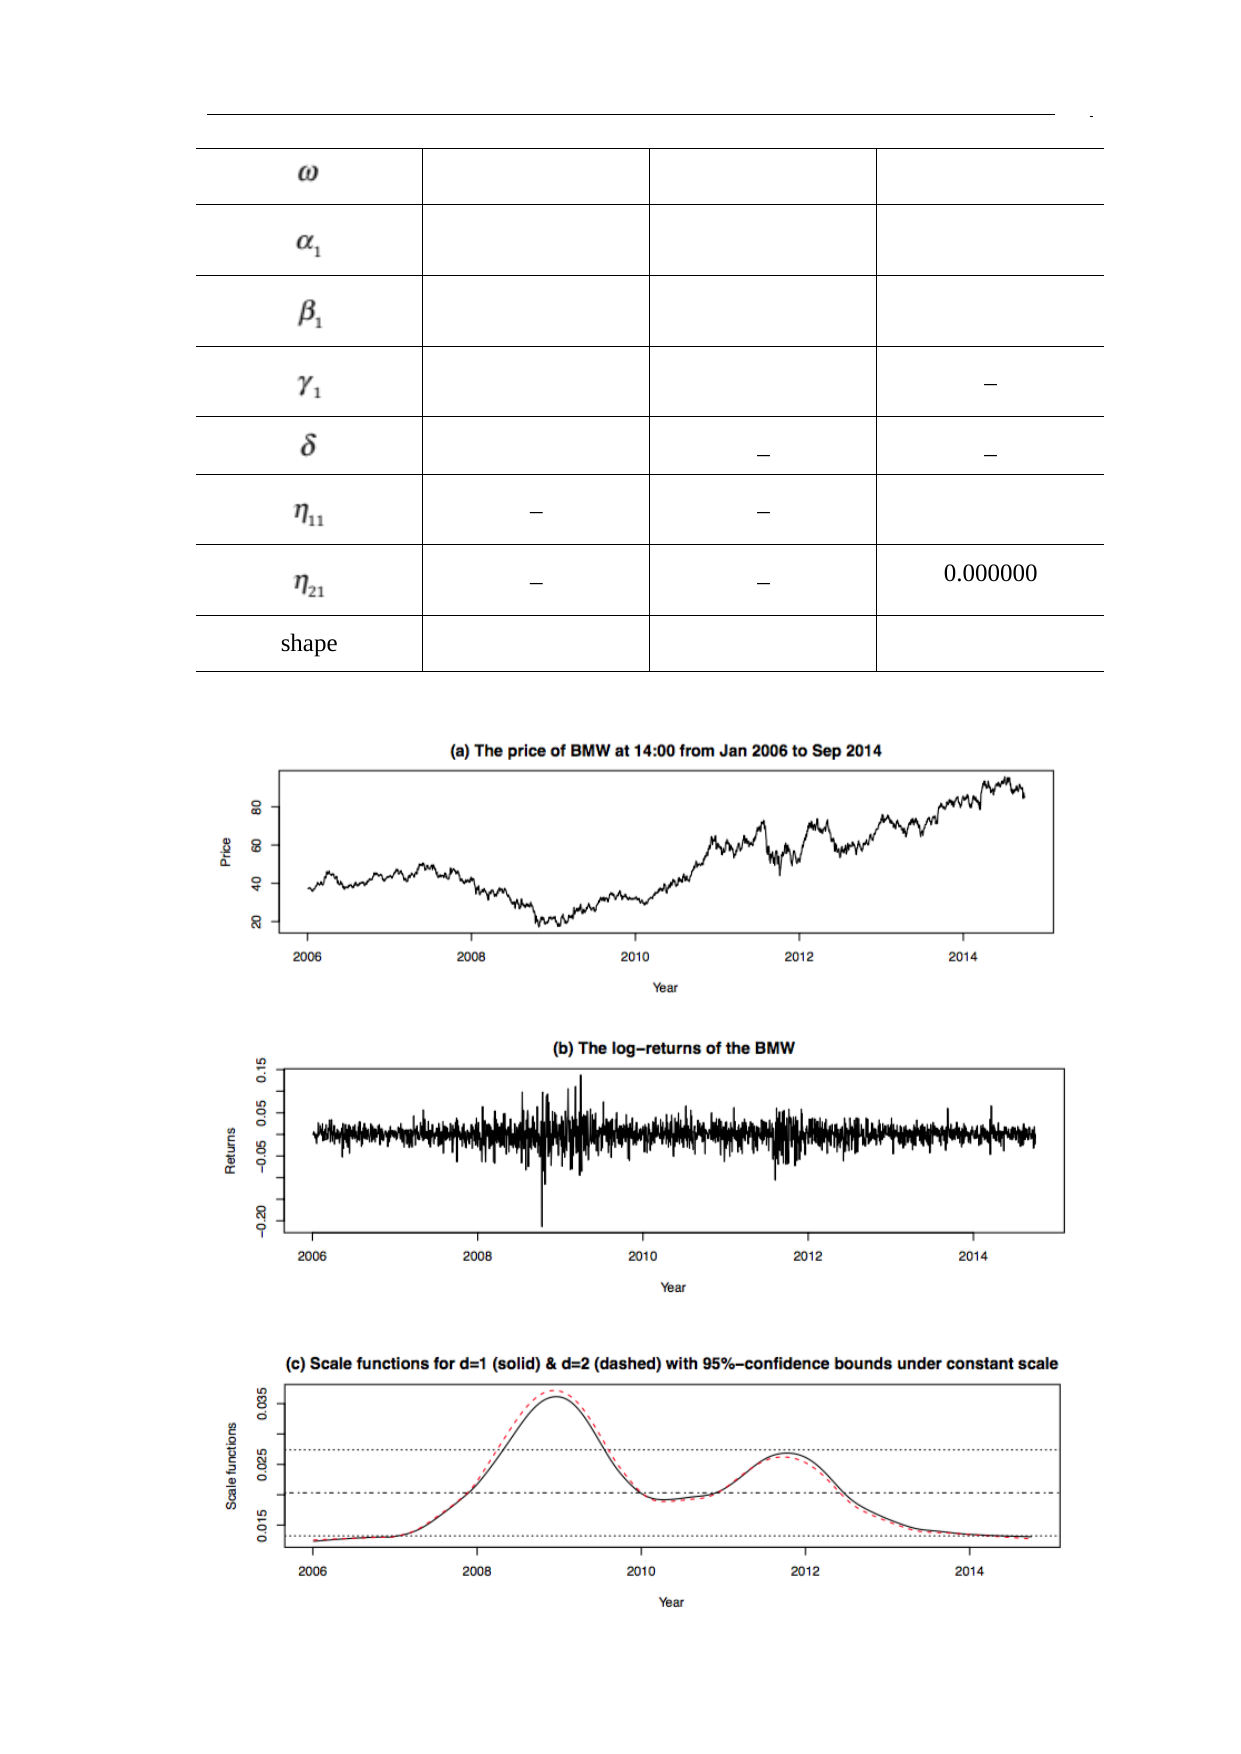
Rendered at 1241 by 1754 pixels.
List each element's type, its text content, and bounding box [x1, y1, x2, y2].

table_cell [877, 616, 1104, 671]
table_cell [196, 149, 422, 204]
picture [206, 1336, 1093, 1618]
table_cell [423, 276, 649, 346]
table_cell [196, 205, 422, 275]
table_cell 0.000000 [877, 545, 1104, 615]
table_cell [423, 149, 649, 204]
picture [206, 740, 1093, 999]
table_cell [877, 149, 1104, 204]
table_cell [196, 276, 422, 346]
table_cell _ [650, 417, 876, 473]
table_cell [877, 475, 1104, 544]
table_cell _ [650, 545, 876, 615]
table_cell [877, 276, 1104, 346]
table_cell _ [650, 475, 876, 544]
table_cell [877, 205, 1104, 275]
table_cell _ [423, 545, 649, 615]
table_cell _ [877, 347, 1104, 416]
table_cell [650, 149, 876, 204]
table_cell shape [196, 616, 422, 671]
table_cell [650, 347, 876, 416]
table_cell _ [877, 417, 1104, 473]
table_cell [196, 417, 422, 473]
table_cell [650, 205, 876, 275]
table_cell [196, 475, 422, 544]
table_cell [423, 616, 649, 671]
table_cell [650, 276, 876, 346]
table_cell [196, 545, 422, 615]
picture [206, 1025, 1093, 1310]
table_cell _ [423, 475, 649, 544]
table_cell [196, 347, 422, 416]
table_cell [423, 417, 649, 473]
table_cell [423, 205, 649, 275]
table_cell [650, 616, 876, 671]
table_cell [423, 347, 649, 416]
